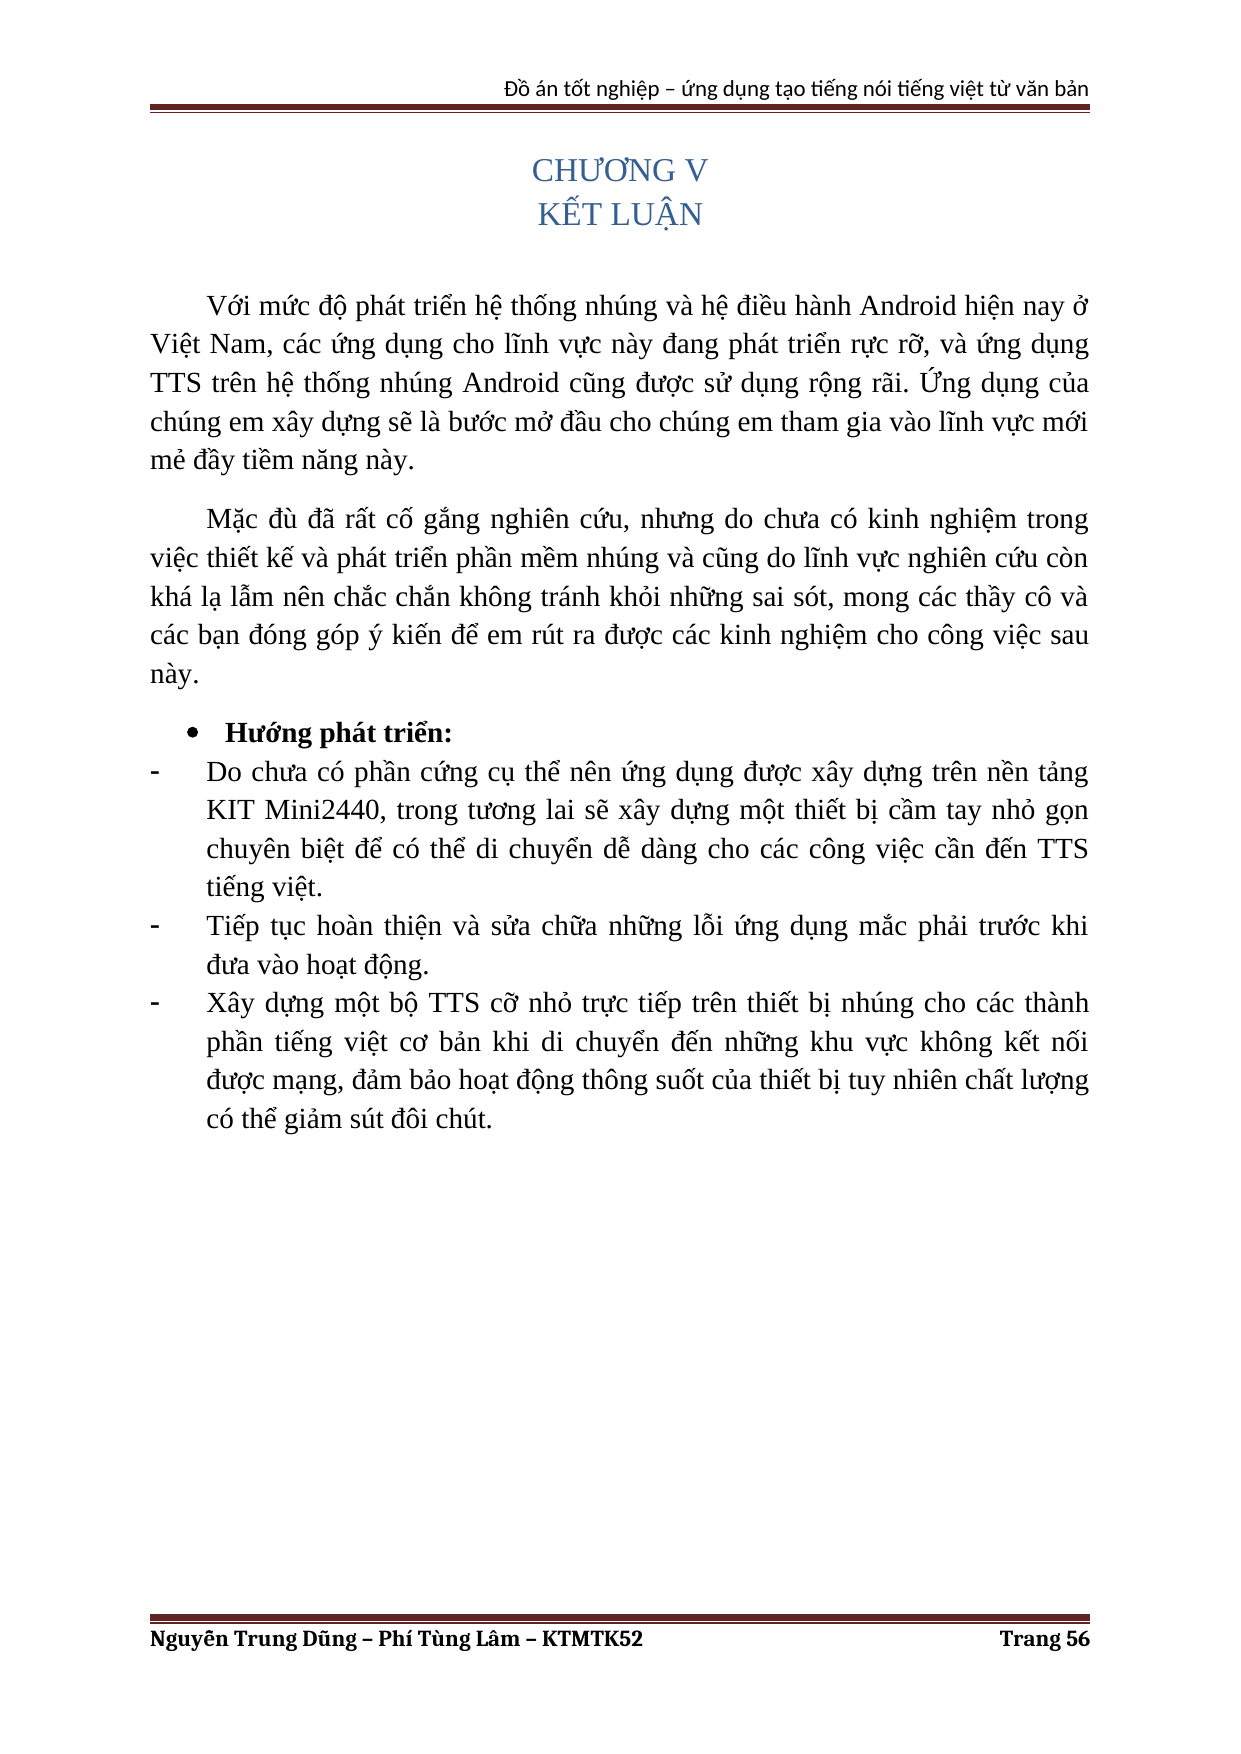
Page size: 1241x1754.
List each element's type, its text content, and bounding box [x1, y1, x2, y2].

subtitle CHƯƠNG V [150, 150, 1090, 188]
text Mặc đù đã rất cố gắng nghiên cứu, nhưng do chưa có kinh nghiệm trong việc thiết kế và phát triển phần mềm nhúng và cũng do lĩnh vực nghiên cứu còn khá lạ lẫm nên chắc chắn không tránh khỏi những sai sót, mong các thầy cô và các bạn đóng góp ý kiến để em rút ra được các kinh nghiệm cho công việc sau này. [150, 502, 1090, 689]
list Xây dựng một bộ TTS cỡ nhỏ trực tiếp trên thiết bị nhúng cho các thành phần tiếng việt cơ bản khi di chuyển đến những khu vực không kết nối được mạng, đảm bảo hoạt động thông suốt của thiết bị tuy nhiên chất lượng có thể giảm sút đôi chút. [150, 985, 1090, 1134]
list Tiếp tục hoàn thiện và sửa chữa những lỗi ứng dụng mắc phải trước khi đưa vào hoạt động. [150, 908, 1090, 980]
list Hướng phát triển: [187, 715, 1090, 749]
subtitle KẾT LUẬN [150, 194, 1090, 232]
text Với mức độ phát triển hệ thống nhúng và hệ điều hành Android hiện nay ở Việt Nam, các ứng dụng cho lĩnh vực này đang phát triển rực rỡ, và ứng dụng TTS trên hệ thống nhúng Android cũng được sử dụng rộng rãi. Ứng dụng của chúng em xây dựng sẽ là bước mở đầu cho chúng em tham gia vào lĩnh vực mới mẻ đầy tiềm năng này. [150, 288, 1090, 476]
list Do chưa có phần cứng cụ thể nên ứng dụng được xây dựng trên nền tảng KIT Mini2440, trong tương lai sẽ xây dựng một thiết bị cầm tay nhỏ gọn chuyên biệt để có thể di chuyển dễ dàng cho các công việc cần đến TTS tiếng việt. [150, 754, 1090, 903]
